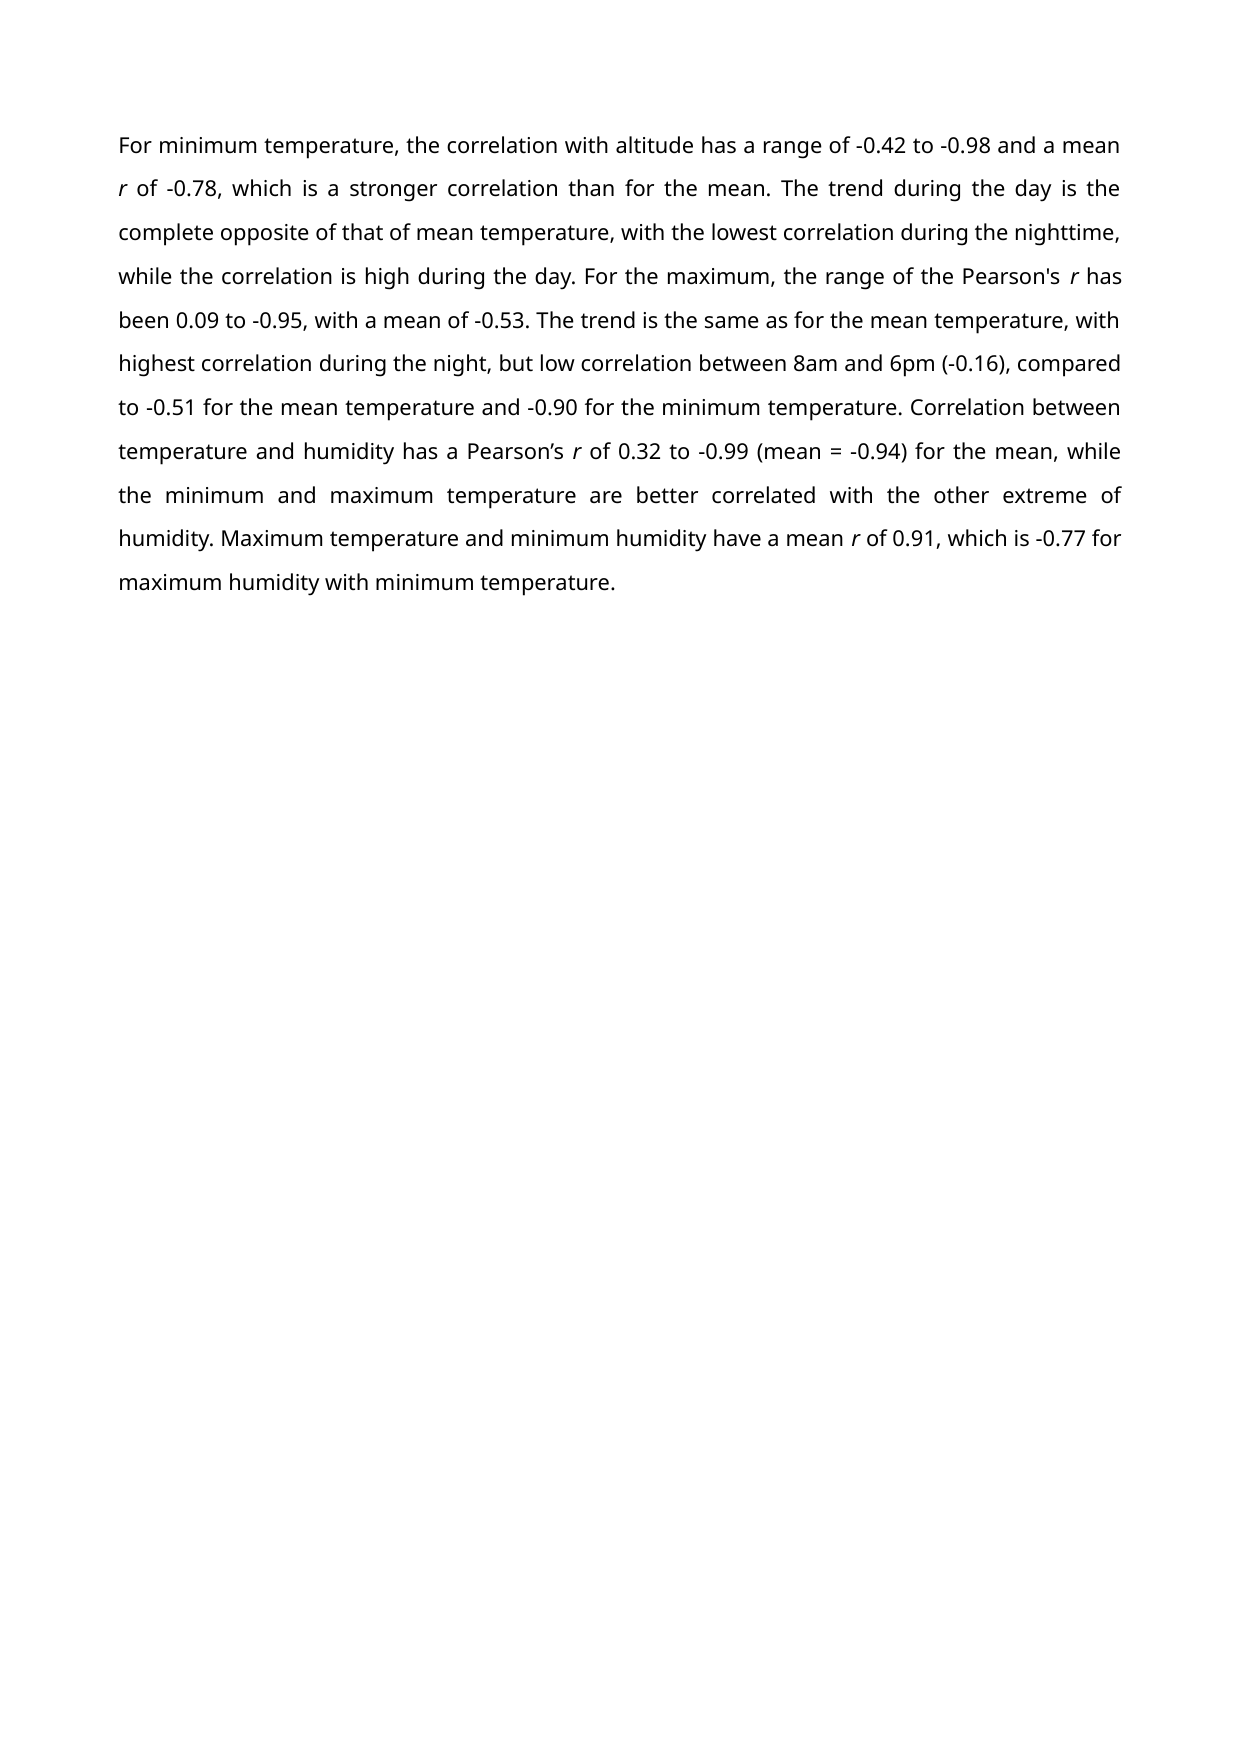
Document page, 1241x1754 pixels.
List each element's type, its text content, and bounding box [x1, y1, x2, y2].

text For minimum temperature, the correlation with altitude has a range of -0.42 to -0.98 and a mean r of -0.78, which is a stronger correlation than for the mean. The trend during the day is the complete opposite of that of mean temperature, with the lowest correlation during the nighttime, while the correlation is high during the day. For the maximum, the range of the Pearson's r has been 0.09 to -0.95, with a mean of -0.53. The trend is the same as for the mean temperature, with highest correlation during the night, but low correlation between 8am and 6pm (-0.16), compared to -0.51 for the mean temperature and -0.90 for the minimum temperature. Correlation between temperature and humidity has a Pearson’s r of 0.32 to -0.99 (mean = -0.94) for the mean, while the minimum and maximum temperature are better correlated with the other extreme of humidity. Maximum temperature and minimum humidity have a mean r of 0.91, which is -0.77 for maximum humidity with minimum temperature. [118, 118, 1122, 599]
